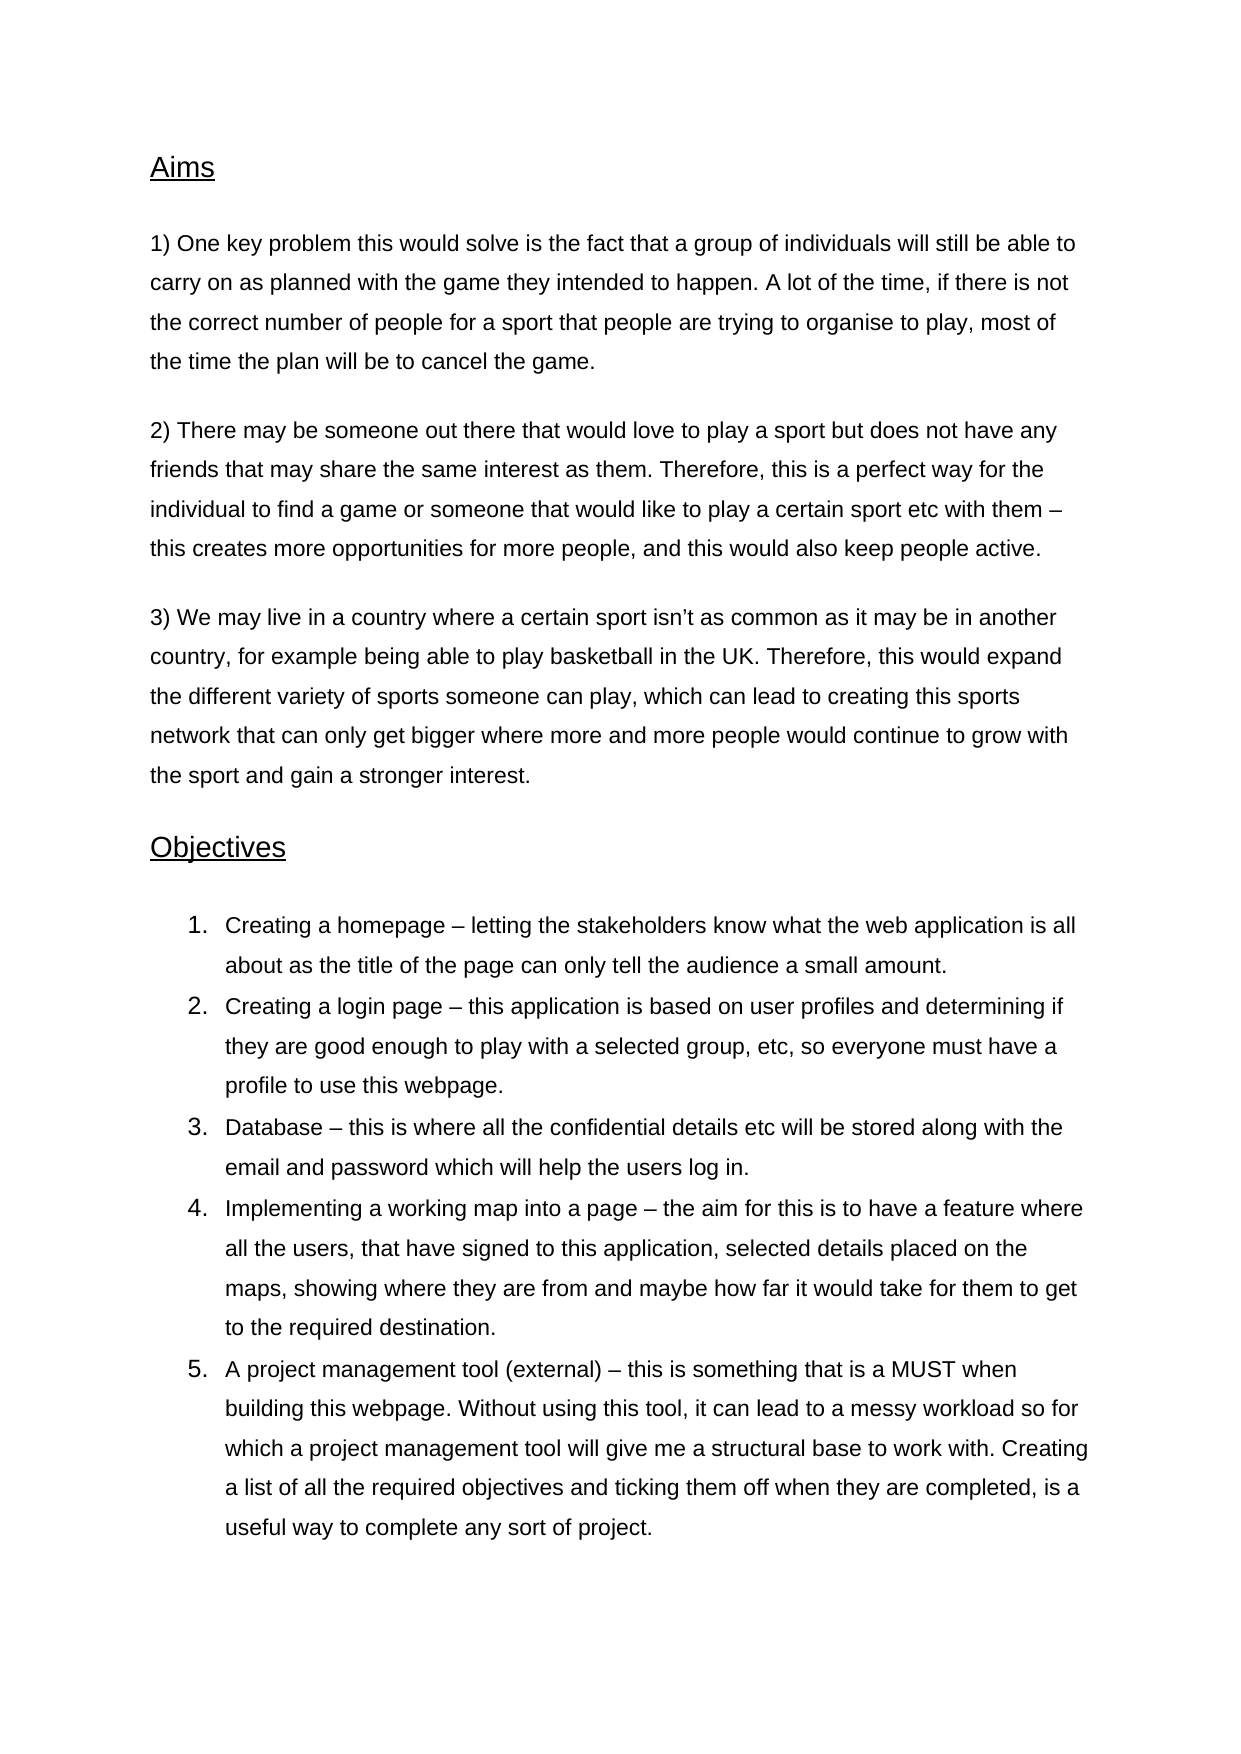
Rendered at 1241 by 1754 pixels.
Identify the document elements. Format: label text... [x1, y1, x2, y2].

subtitle Objectives [150, 830, 1090, 864]
text 2) There may be someone out there that would love to play a sport but does not have any friends that may share the same interest as them. Therefore, this is a perfect way for the individual to find a game or someone that would like to play a certain sport etc with them – this creates more opportunities for more people, and this would also keep people active. [150, 417, 1090, 561]
list Creating a login page – this application is based on user profiles and determining if they are good enough to play with a selected group, etc, so everyone must have a profile to use this webpage. [187, 991, 1090, 1099]
list Creating a homepage – letting the stakeholders know what the web application is all about as the title of the page can only tell the audience a small amount. [187, 910, 1090, 978]
text 3) We may live in a country where a certain sport isn’t as common as it may be in another country, for example being able to play basketball in the UK. Therefore, this would expand the different variety of sports someone can play, which can lead to creating this sports network that can only get bigger where more and more people would continue to grow with the sport and gain a stronger interest. [150, 604, 1090, 788]
list A project management tool (external) – this is something that is a MUST when building this webpage. Without using this tool, it can lead to a messy workload so for which a project management tool will give me a structural base to work with. Creating a list of all the required objectives and ticking them off when they are completed, is a useful way to complete any sort of project. [187, 1353, 1090, 1540]
subtitle Aims [150, 150, 1090, 183]
text 1) One key problem this would solve is the fact that a group of individuals will still be able to carry on as planned with the game they intended to happen. A lot of the time, if there is not the correct number of people for a sport that people are trying to organise to play, most of the time the plan will be to cancel the game. [150, 229, 1090, 374]
list Database – this is where all the confidential details etc will be stored along with the email and password which will help the users log in. [187, 1112, 1090, 1180]
list Implementing a working map into a page – the aim for this is to have a feature where all the users, that have signed to this application, selected details placed on the maps, showing where they are from and maybe how far it would take for them to get to the required destination. [187, 1193, 1090, 1340]
